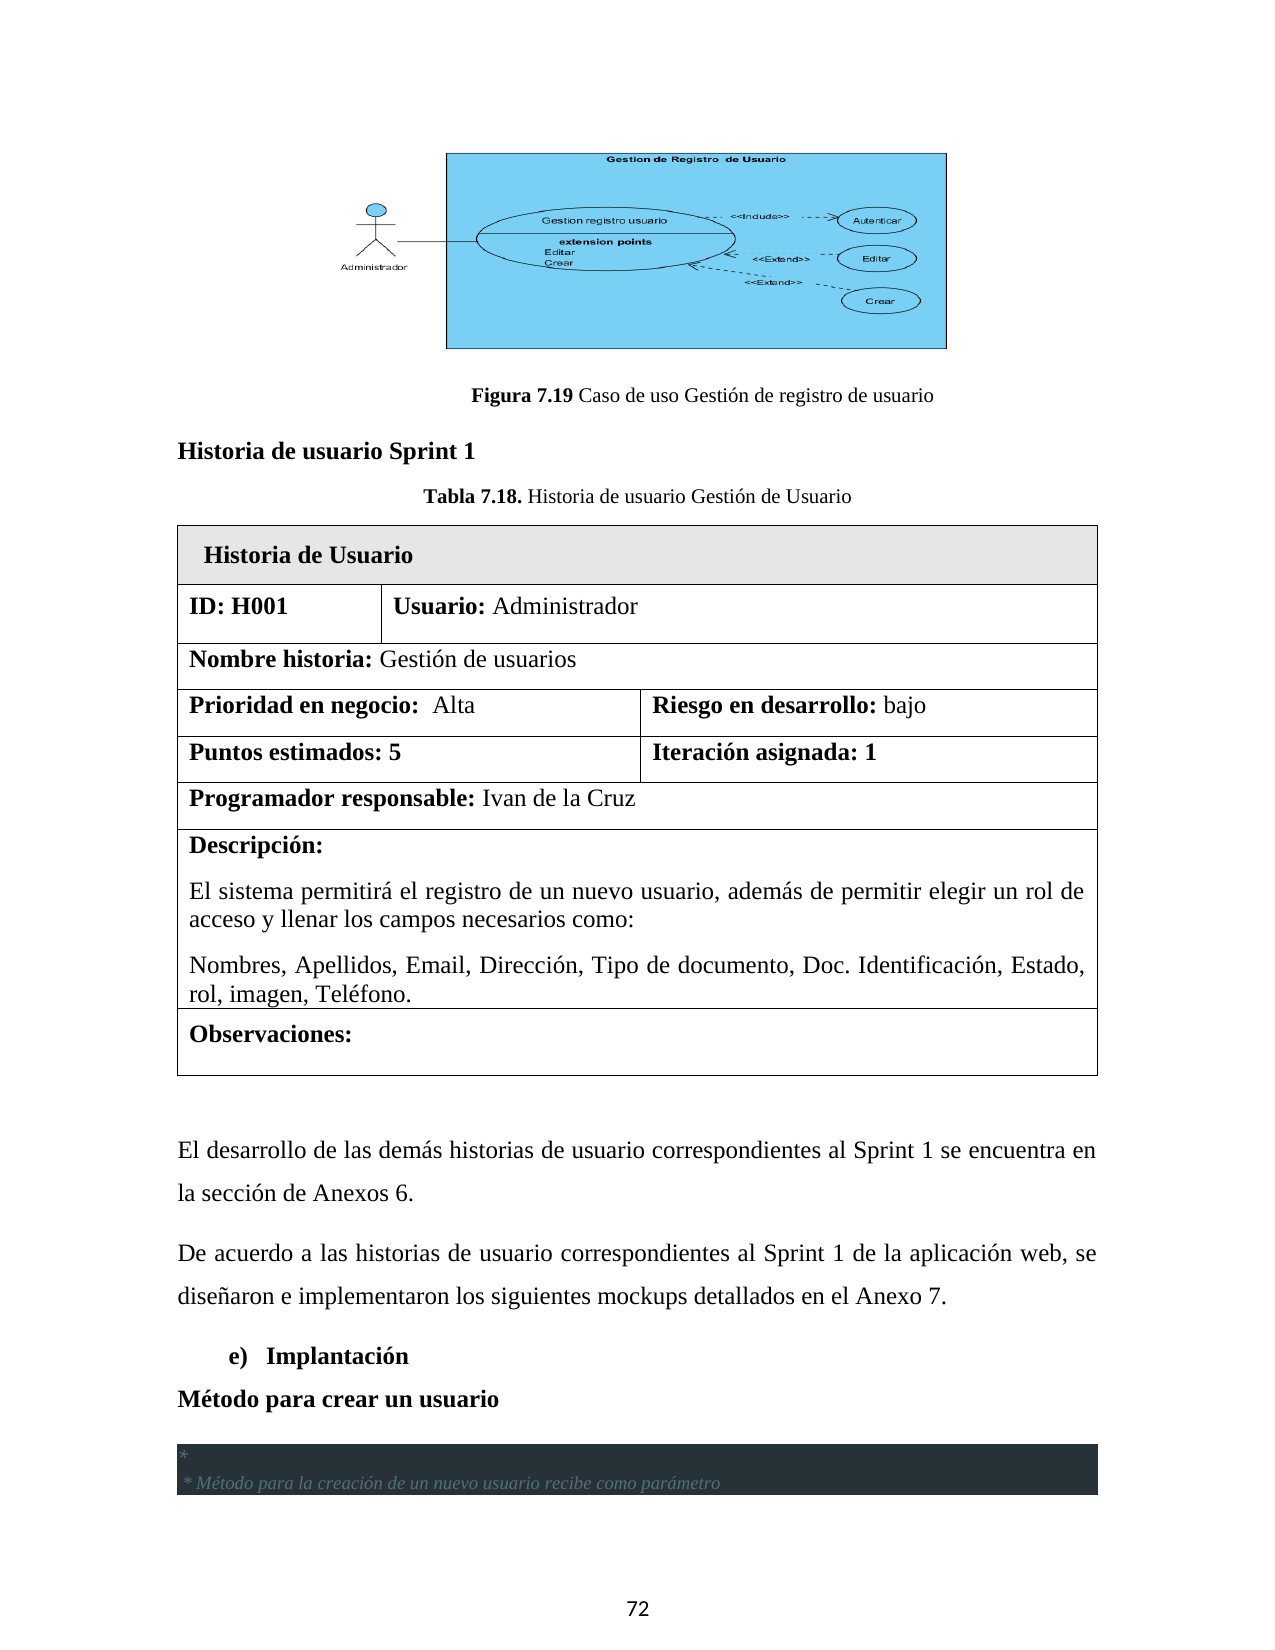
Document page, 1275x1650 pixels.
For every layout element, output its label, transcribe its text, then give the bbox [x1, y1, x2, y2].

table_cell Usuario: Administrador [382, 585, 1097, 643]
text Tabla 7.18. Historia de usuario Gestión de Usuario [177, 484, 1098, 508]
text Método para crear un usuario [177, 1384, 1098, 1413]
table_cell Nombre historia: Gestión de usuarios [178, 644, 1097, 689]
text De acuerdo a las historias de usuario correspondientes al Sprint 1 de la aplicación web, se diseñaron e implementaron los siguientes mockups detallados en el Anexo 7. [177, 1238, 1098, 1310]
table_cell Observaciones: [178, 1009, 1097, 1074]
table_header Historia de Usuario [178, 526, 1097, 584]
table_cell Iteración asignada: 1 [641, 737, 1097, 782]
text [177, 1444, 1098, 1495]
subtitle Implantación [228, 1341, 1098, 1370]
table_cell Descripción: El sistema permitirá el registro de un nuevo usuario, además de permitir elegir un rol de acceso y llenar los campos necesarios como: Nombres, Apellidos, Email, Dirección, Tipo de documento, Doc. Identificación, Estado, rol, imagen, Teléfono. [178, 830, 1097, 1007]
table_cell Programador responsable: Ivan de la Cruz [178, 783, 1097, 829]
table_cell Prioridad en negocio: Alta [178, 690, 640, 736]
text Figura 7.19 Caso de uso Gestión de registro de usuario [177, 383, 1098, 407]
table_cell Riesgo en desarrollo: bajo [641, 690, 1097, 736]
text El desarrollo de las demás historias de usuario correspondientes al Sprint 1 se encuentra en la sección de Anexos 6. [177, 1135, 1098, 1207]
table_cell Puntos estimados: 5 [178, 737, 640, 782]
text Historia de usuario Sprint 1 [177, 436, 1098, 465]
picture [327, 147, 948, 353]
table_cell ID: H001 [178, 585, 381, 643]
